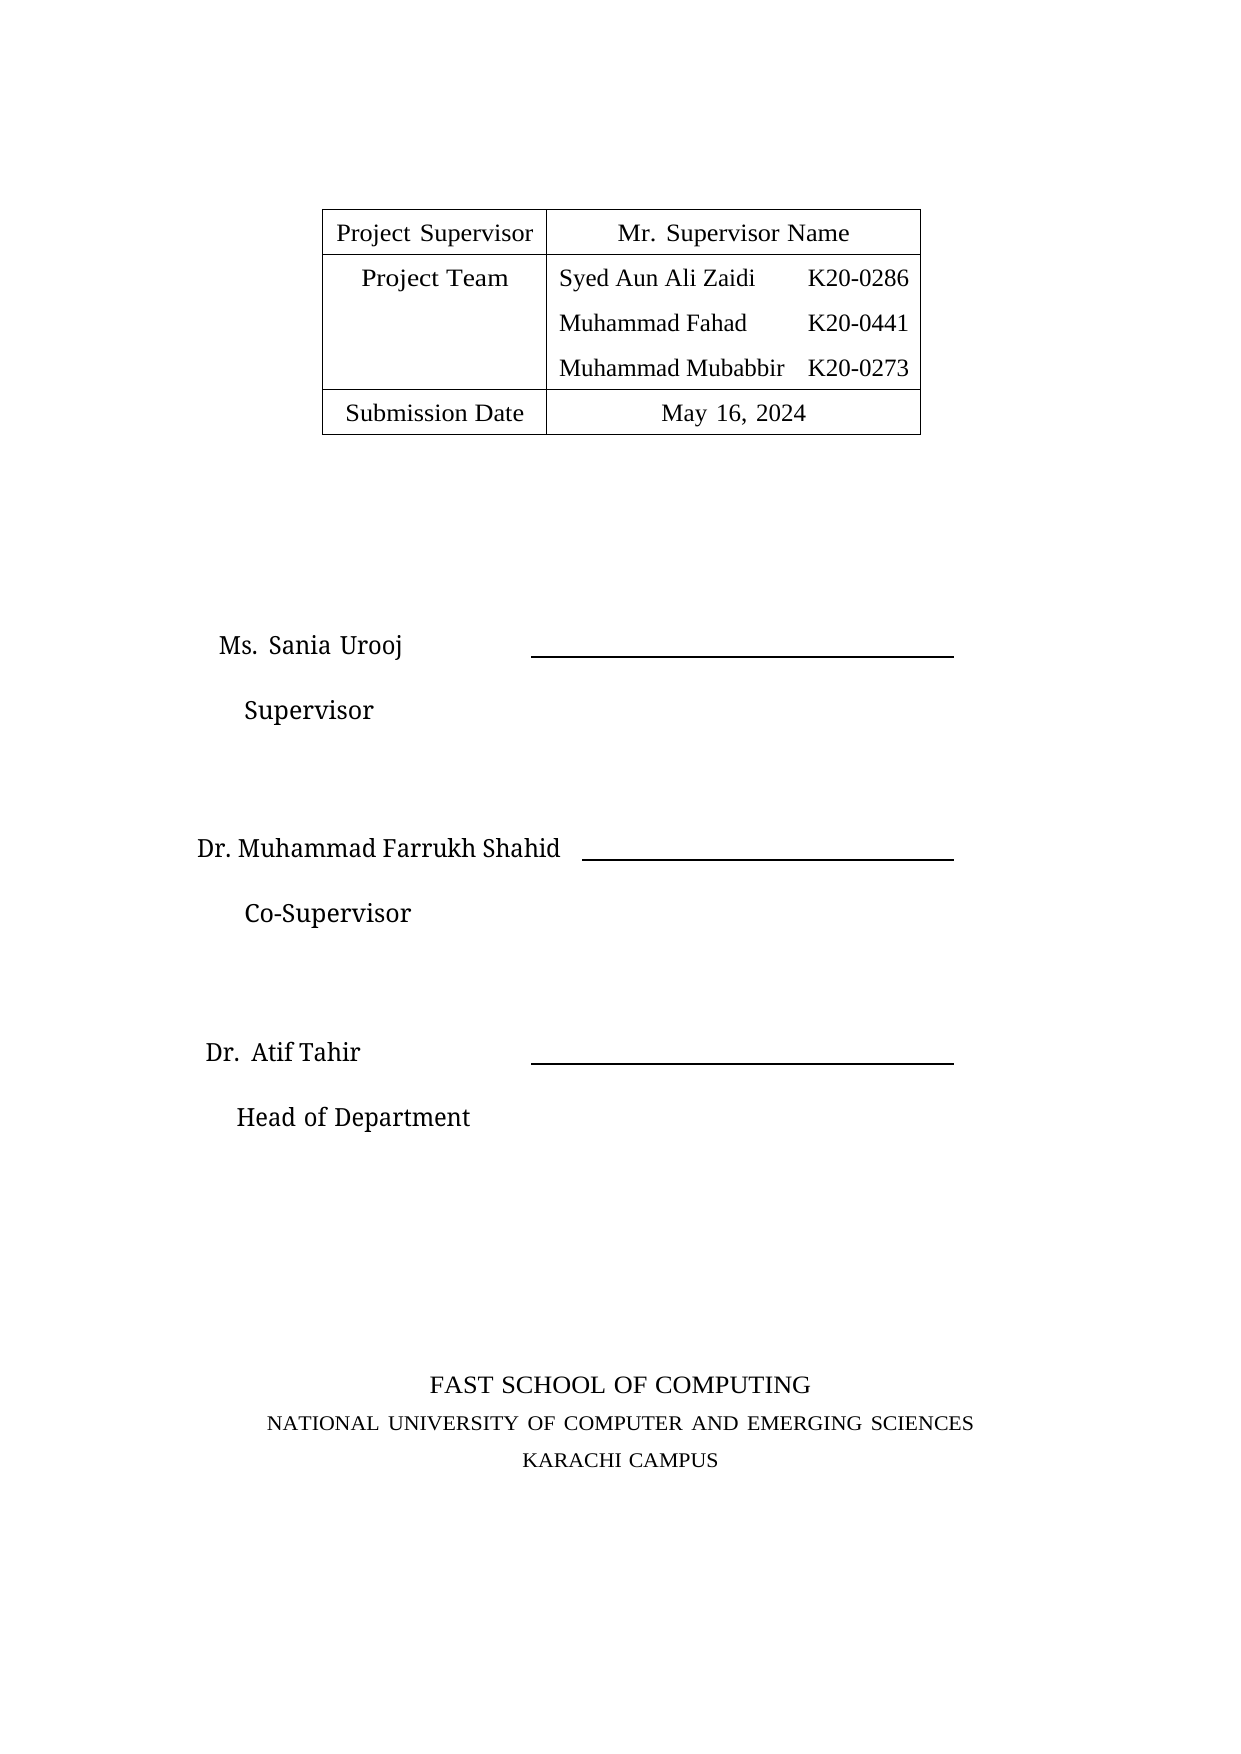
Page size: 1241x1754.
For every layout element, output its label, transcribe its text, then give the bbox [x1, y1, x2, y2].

table_cell Project Team [323, 255, 546, 389]
table_header Mr. Supervisor Name [547, 210, 920, 253]
subtitle Dr. Muhammad Farrukh Shahid [175, 831, 954, 865]
text Co-Supervisor [205, 896, 502, 929]
table_cell Submission Date [323, 390, 546, 434]
text Head of Department [205, 1100, 502, 1134]
table_header Project Supervisor [323, 210, 546, 253]
subtitle Ms. Sania Urooj [175, 628, 954, 662]
table_cell Syed Aun Ali Zaidi K20-0286 Muhammad Fahad K20-0441 Muhammad Mubabbir K20-0273 [547, 255, 920, 389]
subtitle Dr. Atif Tahir [175, 1035, 954, 1069]
table_cell May 16, 2024 [547, 390, 920, 434]
text Supervisor [205, 693, 501, 727]
text NATIONAL UNIVERSITY OF COMPUTER AND EMERGING SCIENCES KARACHI CAMPUS [265, 1411, 975, 1472]
text FAST SCHOOL OF COMPUTING [205, 1370, 1035, 1398]
